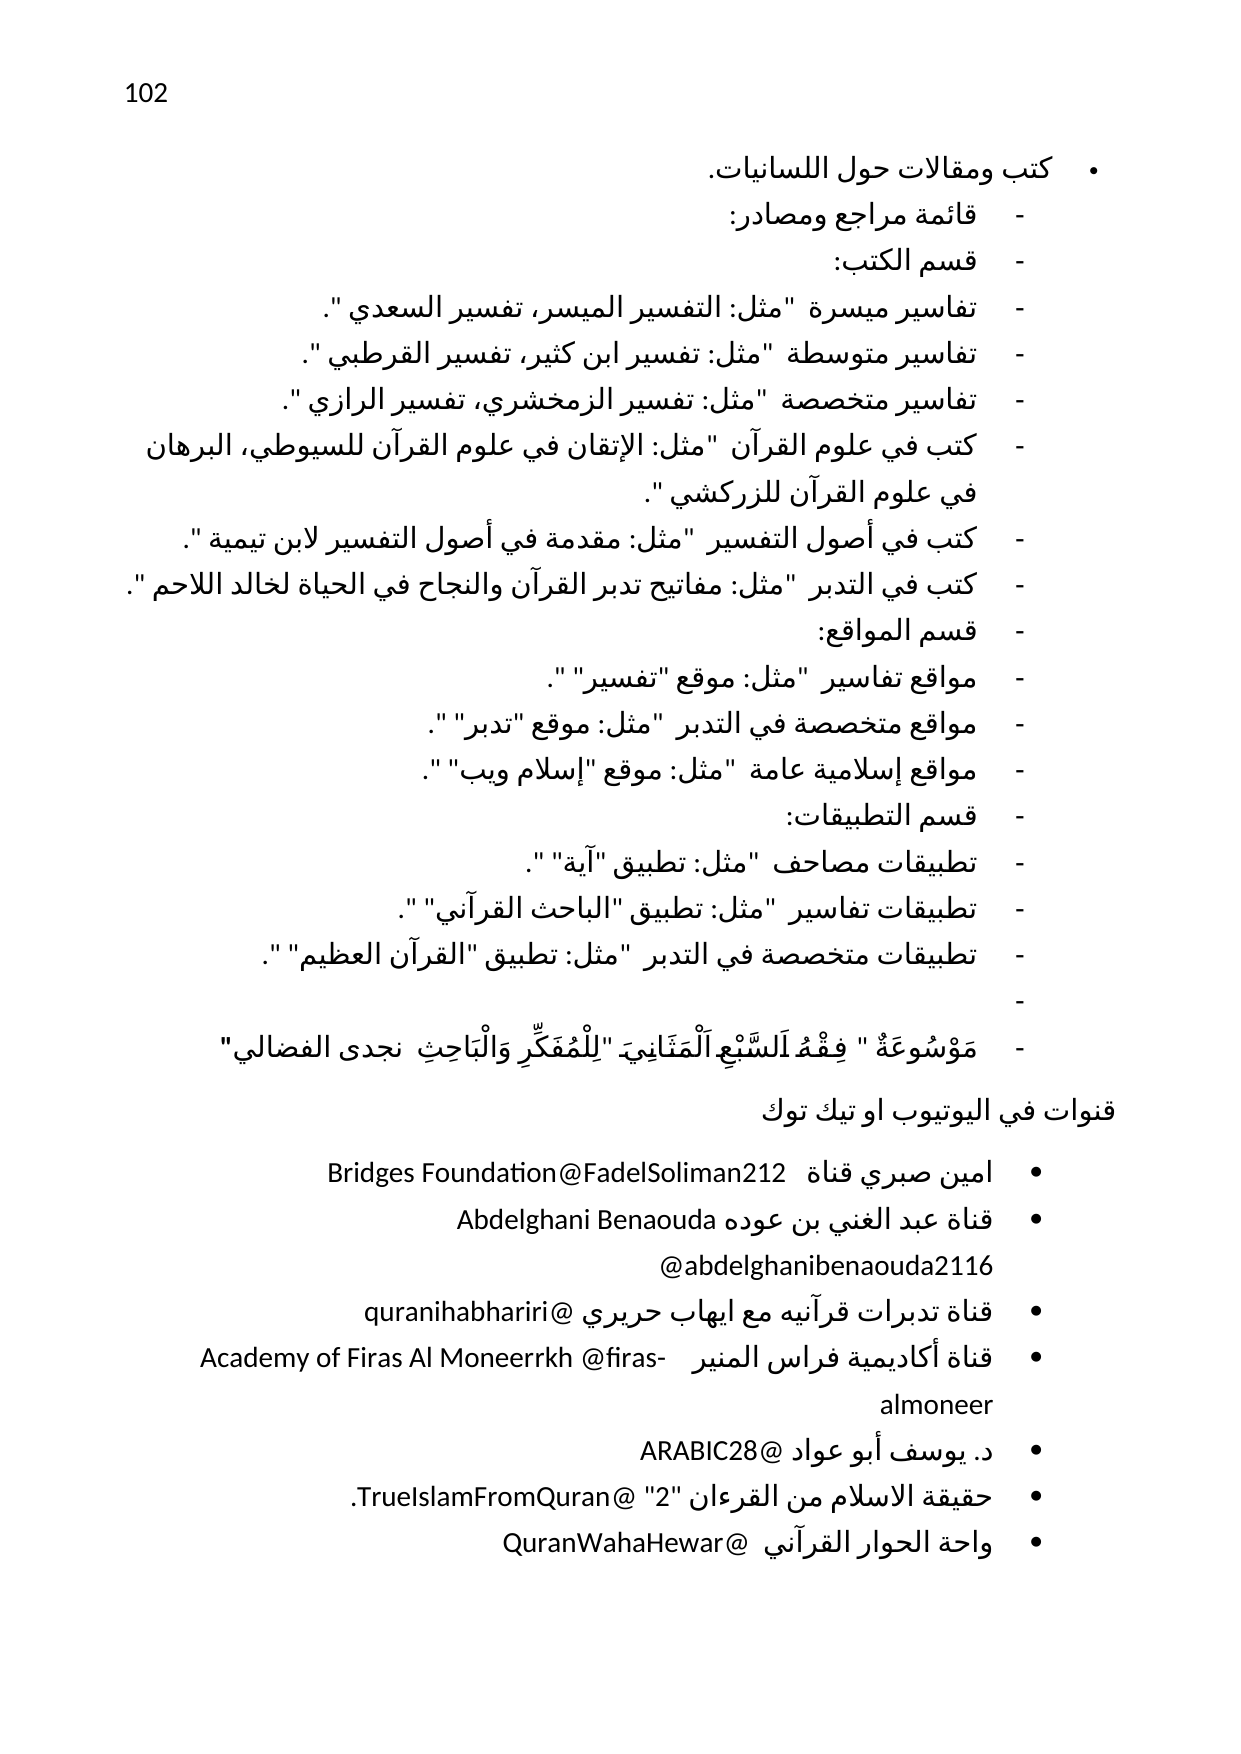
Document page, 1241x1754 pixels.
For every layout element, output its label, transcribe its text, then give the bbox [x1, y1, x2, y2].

list قناة عبد الغني بن عوده Abdelghani Benaouda @abdelghanibenaouda2116 [112, 1201, 1031, 1283]
list تطبيقات مصاحف "مثل: تطبيق "آية" ". [112, 844, 1015, 879]
list مواقع متخصصة في التدبر "مثل: موقع "تدبر" ". [112, 705, 1015, 741]
list واحة الحوار القرآني @QuranWahaHewar [112, 1524, 1031, 1560]
list كتب في علوم القرآن "مثل: الإتقان في علوم القرآن للسيوطي، البرهان في علوم القرآن للزركشي ". [112, 427, 1015, 509]
list تطبيقات متخصصة في التدبر "مثل: تطبيق "القرآن العظيم" ". [112, 936, 1015, 972]
list كتب ومقالات حول اللسانيات. [112, 150, 1090, 186]
list كتب في التدبر "مثل: مفاتيح تدبر القرآن والنجاح في الحياة لخالد اللاحم ". [112, 566, 1015, 602]
list مواقع إسلامية عامة "مثل: موقع "إسلام ويب" ". [112, 751, 1015, 787]
list تطبيقات تفاسير "مثل: تطبيق "الباحث القرآني" ". [112, 890, 1015, 926]
list قسم الكتب: [112, 242, 1015, 278]
list قناة تدبرات قرآنيه مع ايهاب حريري @quranihabhariri [112, 1293, 1031, 1329]
list امين صبري قناة Bridges Foundation@FadelSoliman212 [112, 1154, 1031, 1190]
list د. يوسف أبو عواد @ARABIC28 [112, 1432, 1031, 1468]
list تفاسير متخصصة "مثل: تفسير الزمخشري، تفسير الرازي ". [112, 381, 1015, 417]
list قائمة مراجع ومصادر: [112, 196, 1015, 232]
list تفاسير متوسطة "مثل: تفسير ابن كثير، تفسير القرطبي ". [112, 335, 1015, 371]
list قناة أكاديمية فراس المنير Academy of Firas Al Moneerrkh @firas-almoneer [112, 1339, 1031, 1421]
list مَوْسُوعَةٌ " فِقْهُ اَلسَّبْعِ اَلْمَثَانِيَ "لِلْمُفَكِّرِ وَالْبَاحِثِ نجدى الفضالي" [112, 1029, 1015, 1064]
list قسم التطبيقات: [112, 797, 1015, 833]
list قسم المواقع: [112, 612, 1015, 648]
list كتب في أصول التفسير "مثل: مقدمة في أصول التفسير لابن تيمية ". [112, 520, 1015, 556]
list حقيقة الاسلام من القرءان "2" @TrueIslamFromQuran. [112, 1478, 1031, 1514]
list مواقع تفاسير "مثل: موقع "تفسير" ". [112, 659, 1015, 694]
list تفاسير ميسرة "مثل: التفسير الميسر، تفسير السعدي ". [112, 289, 1015, 324]
text قنوات في اليوتيوب او تيك توك [112, 1092, 1117, 1127]
